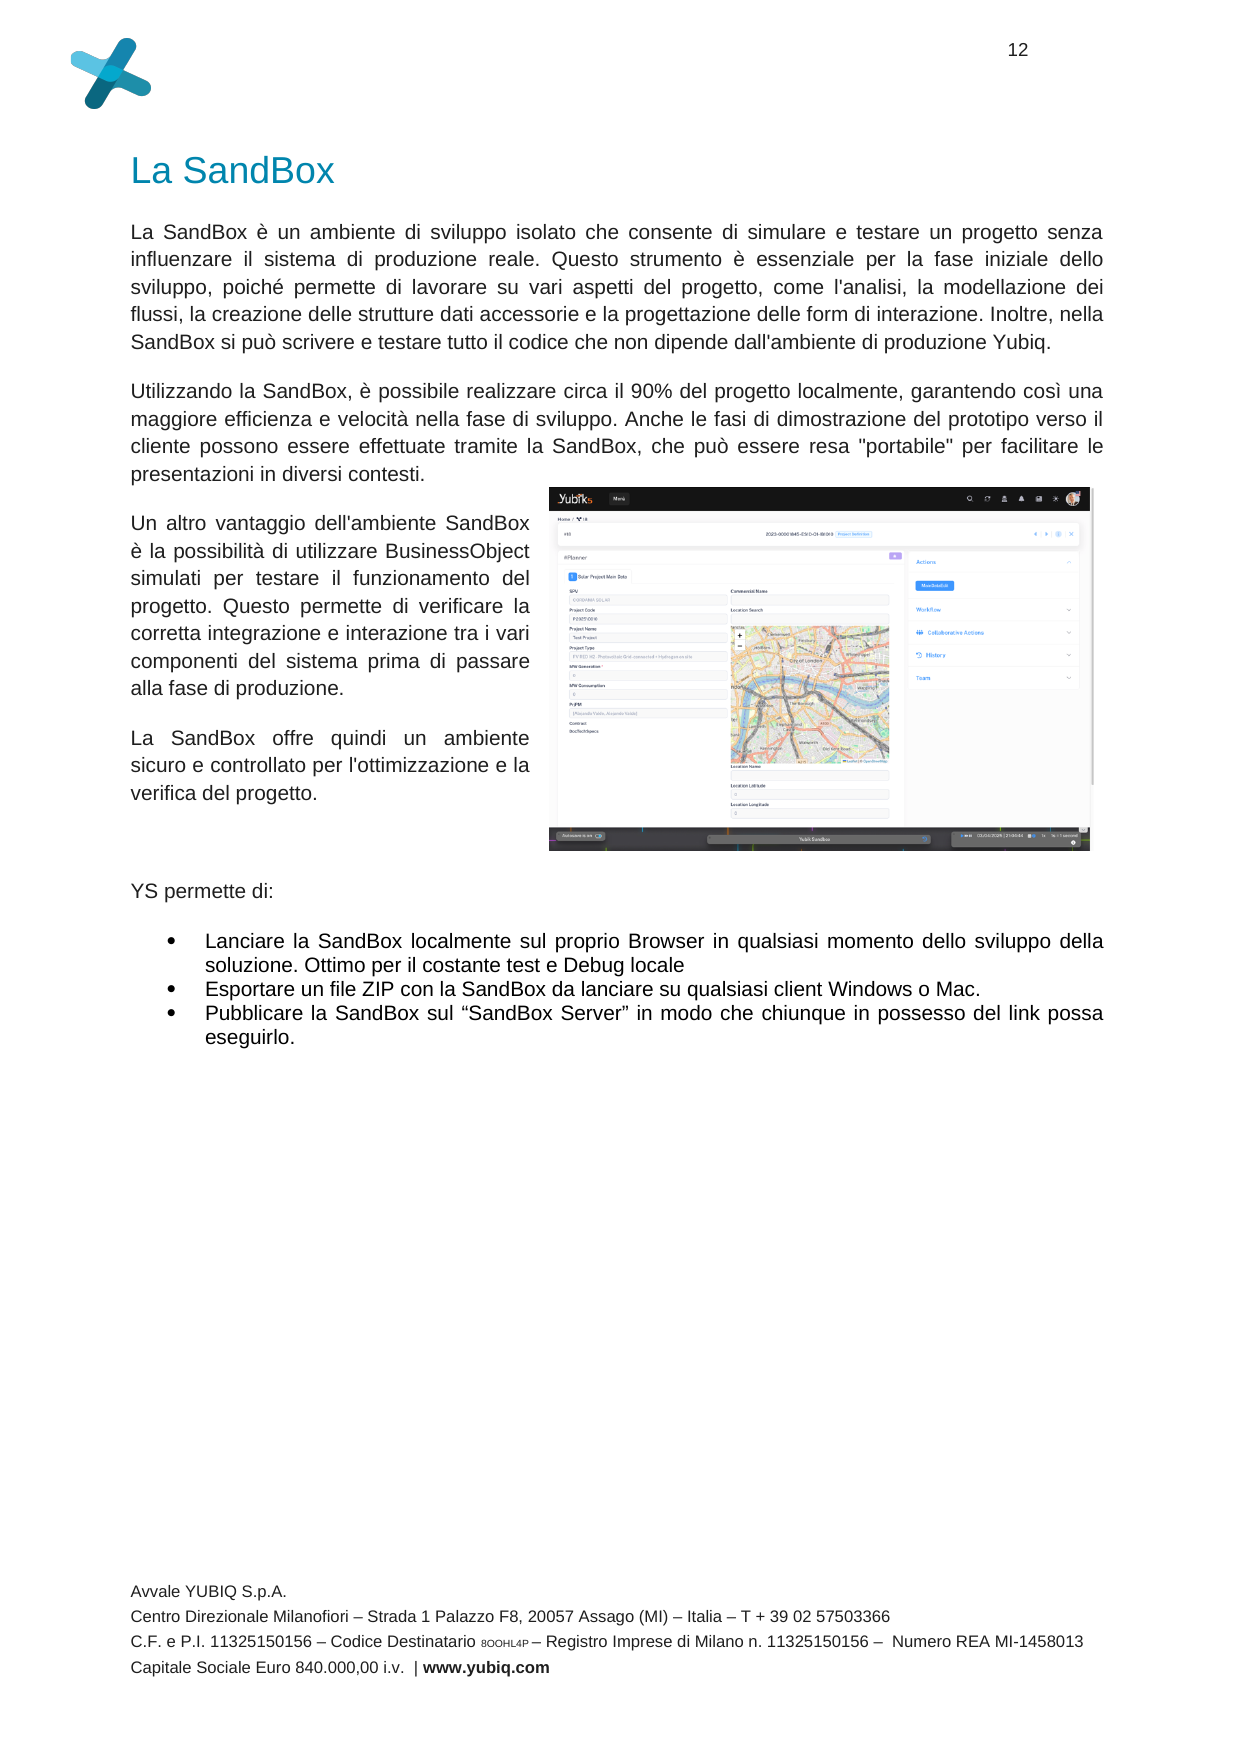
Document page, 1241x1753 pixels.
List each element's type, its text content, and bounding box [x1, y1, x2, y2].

list Lanciare la SandBox localmente sul proprio Browser in qualsiasi momento dello sviluppo della soluzione. Ottimo per il costante test e Debug locale [168, 928, 1105, 977]
picture [70, 38, 151, 109]
list Esportare un file ZIP con la SandBox da lanciare su qualsiasi client Windows o Mac. [168, 977, 1105, 1001]
list Pubblicare la SandBox sul “SandBox Server” in modo che chiunque in possesso del link possa eseguirlo. [168, 1001, 1105, 1049]
text La SandBox offre quindi un ambiente sicuro e controllato per l'ottimizzazione e la verifica del progetto. [130, 725, 547, 804]
text La SandBox è un ambiente di sviluppo isolato che consente di simulare e testare un progetto senza influenzare il sistema di produzione reale. Questo strumento è essenziale per la fase iniziale dello sviluppo, poiché permette di lavorare su vari aspetti del progetto, come l'analisi, la modellazione dei flussi, la creazione delle strutture dati accessorie e la progettazione delle form di interazione. Inoltre, nella SandBox si può scrivere e testare tutto il codice che non dipende dall'ambiente di produzione Yubiq. [130, 220, 1105, 354]
subtitle La SandBox [130, 148, 1077, 191]
picture [547, 487, 1094, 849]
text YS permette di: [130, 879, 1105, 903]
text Un altro vantaggio dell'ambiente SandBox è la possibilità di utilizzare BusinessObject simulati per testare il funzionamento del progetto. Questo permette di verificare la corretta integrazione e interazione tra i vari componenti del sistema prima di passare alla fase di produzione. [130, 511, 547, 700]
text Utilizzando la SandBox, è possibile realizzare circa il 90% del progetto localmente, garantendo così una maggiore efficienza e velocità nella fase di sviluppo. Anche le fasi di dimostrazione del prototipo verso il cliente possono essere effettuate tramite la SandBox, che può essere resa "portabile" per facilitare le presentazioni in diversi contesti. [130, 379, 1105, 486]
